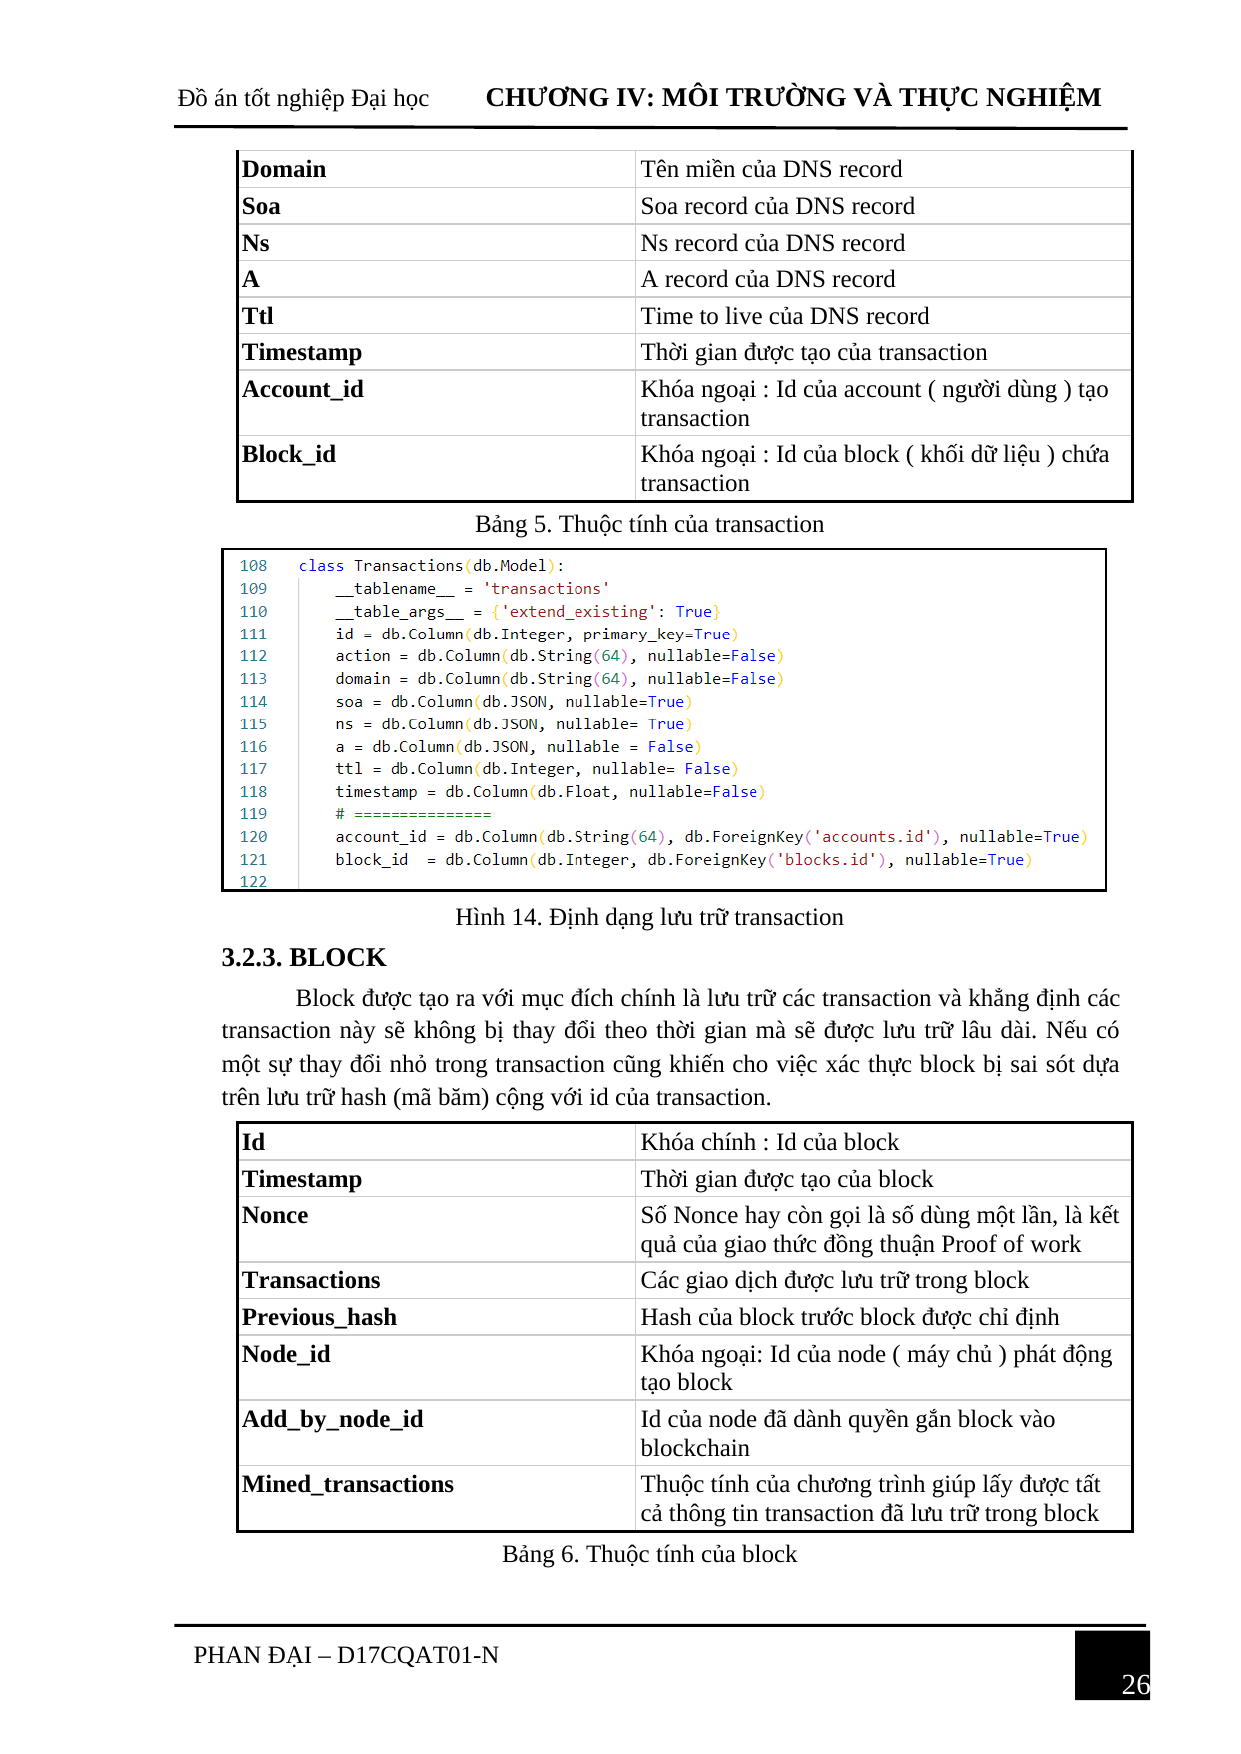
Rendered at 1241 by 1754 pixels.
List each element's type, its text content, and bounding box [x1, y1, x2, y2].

table_cell Account_id [239, 371, 635, 434]
table_cell Thuộc tính của chương trình giúp lấy được tất cả thông tin transaction đã lưu trữ trong block [636, 1466, 1131, 1530]
table_cell Timestamp [239, 1161, 635, 1196]
text Block được tạo ra với mục đích chính là lưu trữ các transaction và khẳng định các transaction này sẽ không bị thay đổi theo thời gian mà sẽ được lưu trữ lâu dài. Nếu có một sự thay đổi nhỏ trong transaction cũng khiến cho việc xác thực block bị sai sót dựa trên lưu trữ hash (mã băm) cộng với id của transaction. [221, 983, 1122, 1110]
table_cell Tên miền của DNS record [636, 151, 1131, 186]
table_cell Domain [239, 151, 635, 186]
table_header Khóa chính : Id của block [636, 1124, 1131, 1159]
table_cell Ttl [239, 298, 635, 333]
table_cell Previous_hash [239, 1299, 635, 1334]
table_cell Block_id [239, 436, 635, 500]
table_cell Soa [239, 188, 635, 223]
table_cell Số Nonce hay còn gọi là số dùng một lần, là kết quả của giao thức đồng thuận Proof of work [636, 1197, 1131, 1261]
picture [224, 550, 1105, 889]
table_cell Khóa ngoại: Id của node ( máy chủ ) phát động tạo block [636, 1336, 1131, 1399]
table_cell Time to live của DNS record [636, 298, 1131, 333]
table_cell A [239, 261, 635, 296]
table_cell Timestamp [239, 334, 635, 369]
table_cell Id của node đã dành quyền gắn block vào blockchain [636, 1401, 1131, 1465]
table_cell Hash của block trước block được chỉ định [636, 1299, 1131, 1334]
subtitle 3.2.3. BLOCK [221, 941, 1122, 972]
table_cell Soa record của DNS record [636, 188, 1131, 223]
table_cell Khóa ngoại : Id của block ( khối dữ liệu ) chứa transaction [636, 436, 1131, 500]
table_cell Mined_transactions [239, 1466, 635, 1530]
table_cell Nonce [239, 1197, 635, 1261]
table_cell A record của DNS record [636, 261, 1131, 296]
table_header Id [239, 1124, 635, 1159]
table_cell Add_by_node_id [239, 1401, 635, 1465]
table_cell Khóa ngoại : Id của account ( người dùng ) tạo transaction [636, 371, 1131, 434]
table_cell Ns [239, 225, 635, 259]
table_cell Transactions [239, 1263, 635, 1297]
table_cell Ns record của DNS record [636, 225, 1131, 259]
table_cell Thời gian được tạo của transaction [636, 334, 1131, 369]
table_cell Node_id [239, 1336, 635, 1399]
text Bảng 6. Thuộc tính của block [177, 1539, 1122, 1568]
table_cell Các giao dịch được lưu trữ trong block [636, 1263, 1131, 1297]
table_cell Thời gian được tạo của block [636, 1161, 1131, 1196]
text Bảng 5. Thuộc tính của transaction [177, 509, 1122, 538]
text Hình 14. Định dạng lưu trữ transaction [177, 902, 1122, 931]
